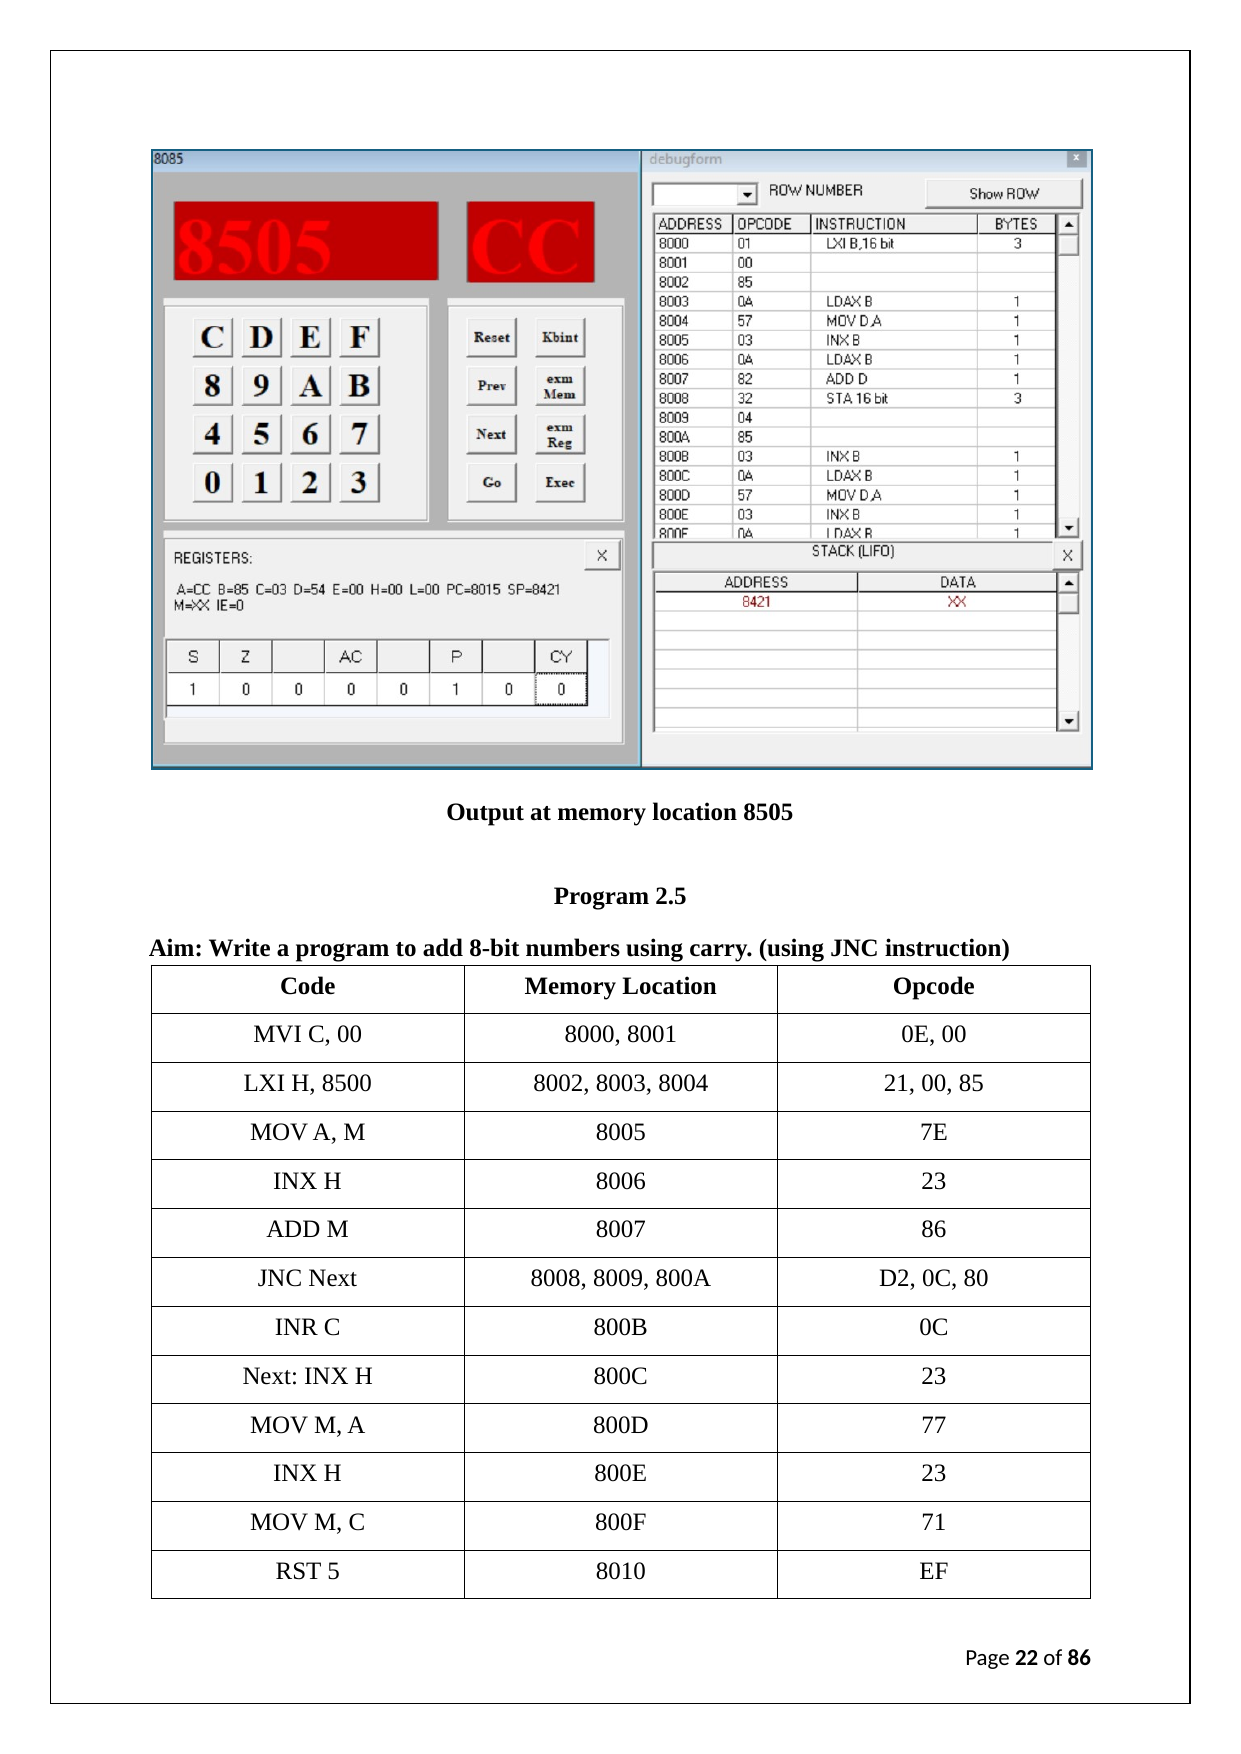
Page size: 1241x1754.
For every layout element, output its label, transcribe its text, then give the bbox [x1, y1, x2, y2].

table_cell 800C [465, 1356, 777, 1403]
table_cell EF [778, 1551, 1090, 1598]
table_cell 21, 00, 85 [778, 1063, 1090, 1111]
table_cell 8005 [465, 1112, 777, 1159]
table_header Code [152, 966, 464, 1013]
table_cell 23 [778, 1453, 1090, 1501]
table_cell 800B [465, 1307, 777, 1354]
table_cell 8000, 8001 [465, 1014, 777, 1062]
table_cell INX H [152, 1160, 464, 1208]
table_cell INX H [152, 1453, 464, 1501]
table_cell INR C [152, 1307, 464, 1354]
table_cell MOV M, A [152, 1404, 464, 1452]
table_cell 800F [465, 1502, 777, 1549]
table_cell 7E [778, 1112, 1090, 1159]
table_cell 800D [465, 1404, 777, 1452]
table_cell MOV A, M [152, 1112, 464, 1159]
table_cell MOV M, C [152, 1502, 464, 1549]
table_cell LXI H, 8500 [152, 1063, 464, 1111]
table_cell D2, 0C, 80 [778, 1258, 1090, 1306]
picture [153, 151, 1091, 768]
table_cell 0C [778, 1307, 1090, 1354]
table_cell 800E [465, 1453, 777, 1501]
table_cell 0E, 00 [778, 1014, 1090, 1062]
table_header Opcode [778, 966, 1090, 1013]
table_cell 23 [778, 1356, 1090, 1403]
table_cell MVI C, 00 [152, 1014, 464, 1062]
table_cell 8010 [465, 1551, 777, 1598]
table_cell 77 [778, 1404, 1090, 1452]
table_cell 8007 [465, 1209, 777, 1257]
table_cell 23 [778, 1160, 1090, 1208]
table_cell 86 [778, 1209, 1090, 1257]
text Aim: Write a program to add 8-bit numbers using carry. (using JNC instruction) [148, 933, 1080, 962]
subtitle Program 2.5 [160, 881, 1080, 910]
table_cell JNC Next [152, 1258, 464, 1306]
table_cell RST 5 [152, 1551, 464, 1598]
table_cell Next: INX H [152, 1356, 464, 1403]
table_cell 8006 [465, 1160, 777, 1208]
table_cell 71 [778, 1502, 1090, 1549]
table_cell 8008, 8009, 800A [465, 1258, 777, 1306]
table_header Memory Location [465, 966, 777, 1013]
table_cell 8002, 8003, 8004 [465, 1063, 777, 1111]
table_cell ADD M [152, 1209, 464, 1257]
